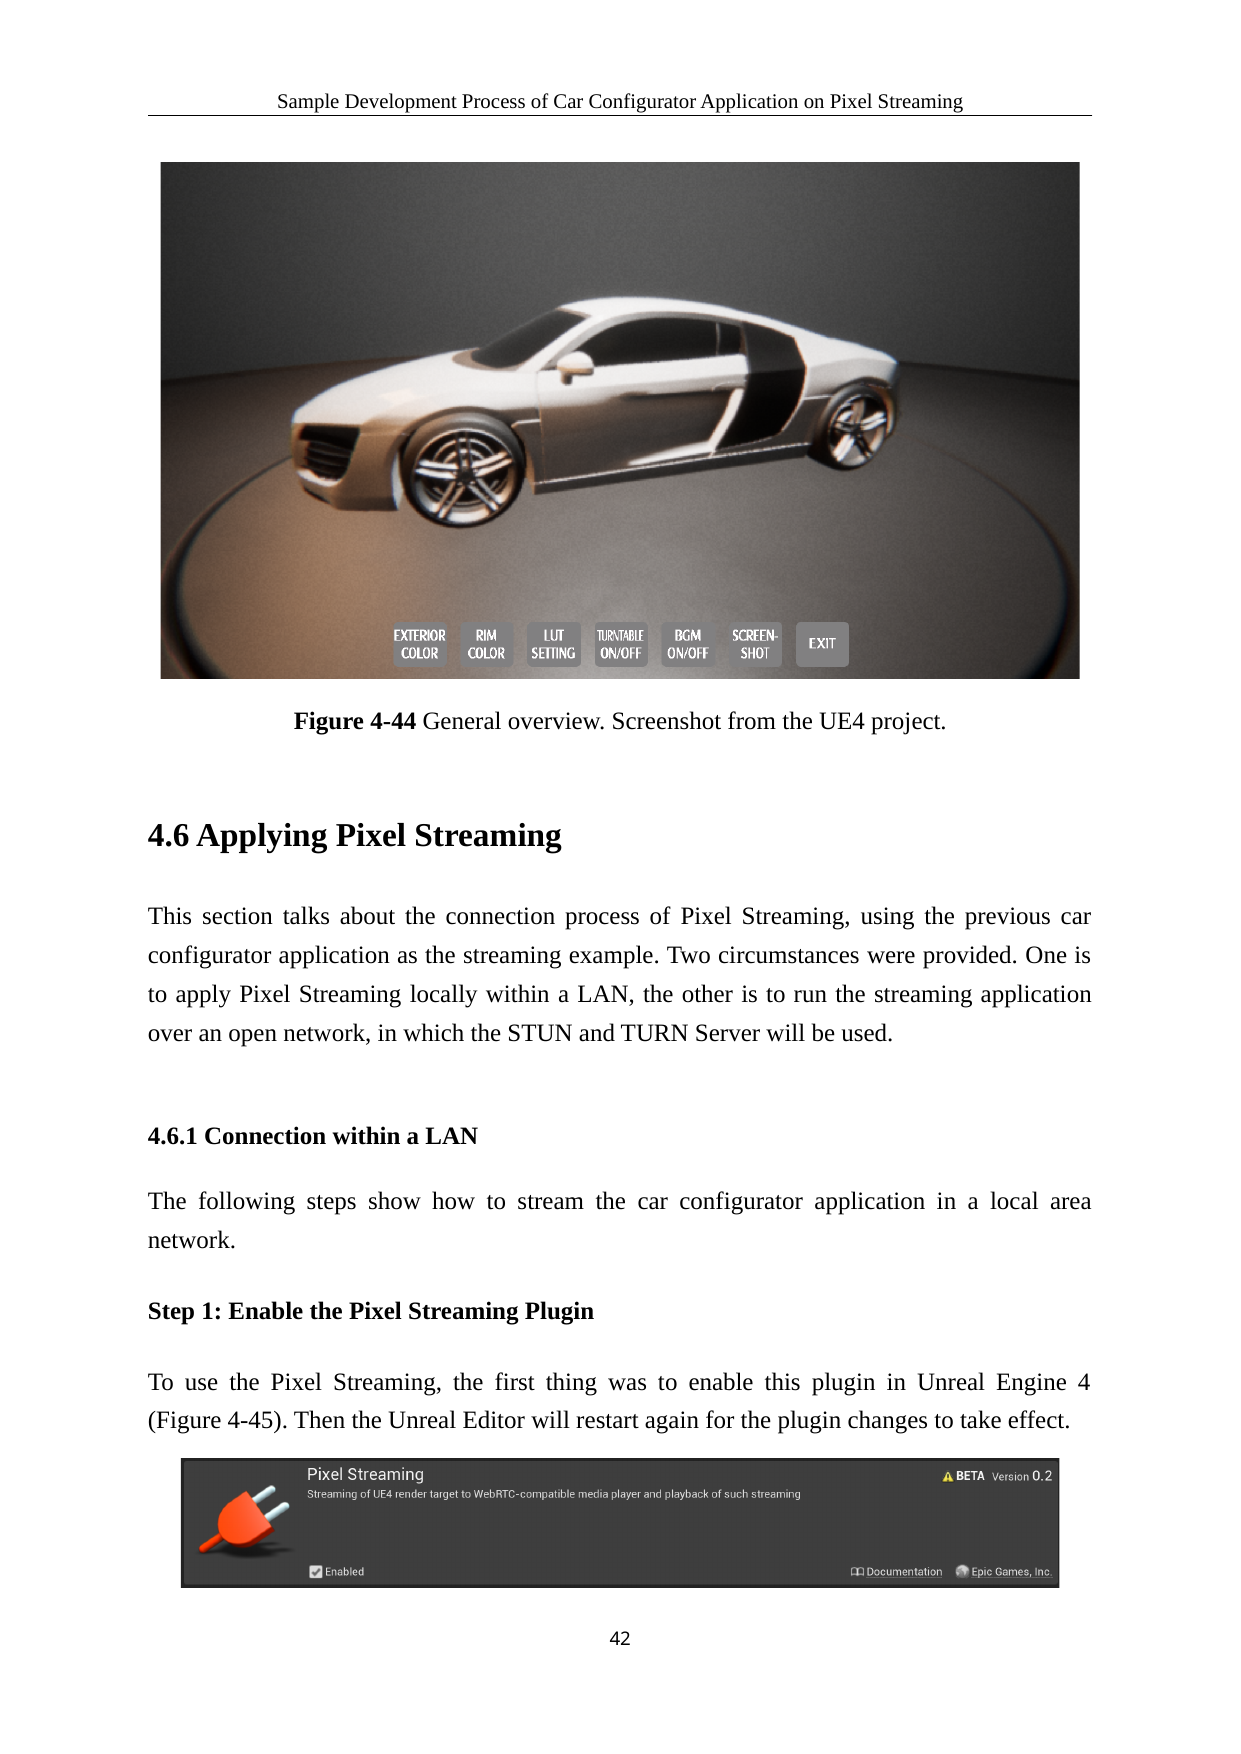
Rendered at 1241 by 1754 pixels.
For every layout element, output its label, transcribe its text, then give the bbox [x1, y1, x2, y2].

subtitle 4.6 Applying Pixel Streaming [148, 802, 1092, 867]
subtitle 4.6.1 Connection within a LAN [148, 1119, 1092, 1152]
picture [160, 162, 1080, 679]
text This section talks about the connection process of Pixel Streaming, using the previous car configurator application as the streaming example. Two circumstances were provided. One is to apply Pixel Streaming locally within a LAN, the other is to run the streaming application over an open network, in which the STUN and TURN Server will be used. [148, 899, 1092, 1048]
text To use the Pixel Streaming, the first thing was to enable this plugin in Unreal Engine 4 (Figure 4-45). Then the Unreal Editor will restart again for the plugin changes to take effect. [148, 1365, 1092, 1436]
text The following steps show how to stream the car configurator application in a local area network. [148, 1184, 1092, 1256]
picture [180, 1458, 1060, 1588]
text Figure 4-44 General overview. Screenshot from the UE4 project. [148, 704, 1092, 737]
text Step 1: Enable the Pixel Streaming Plugin [148, 1294, 1092, 1326]
